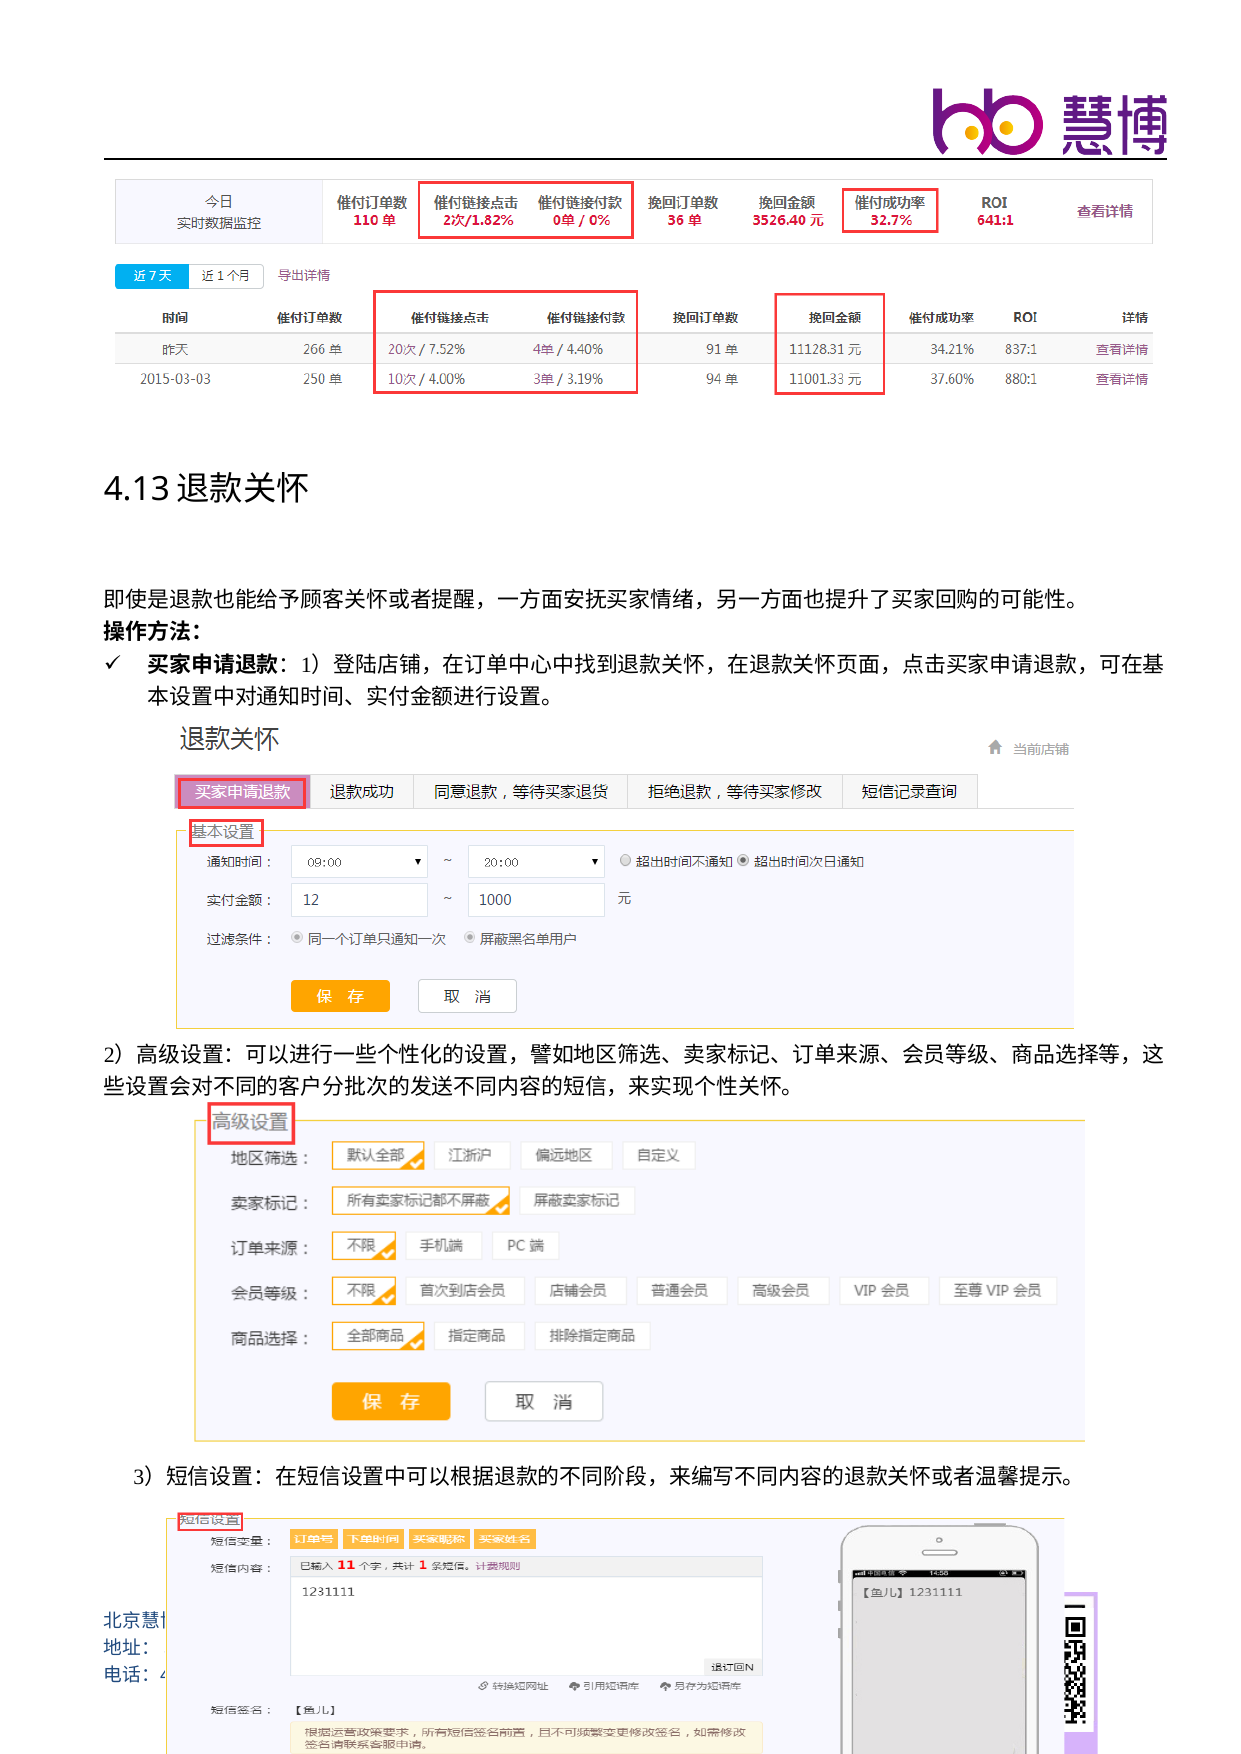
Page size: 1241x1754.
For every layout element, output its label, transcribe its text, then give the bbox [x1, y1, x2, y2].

picture [933, 88, 1167, 156]
picture [103, 166, 1158, 400]
subtitle 4.13退款关怀 [103, 454, 1167, 519]
text 2）高级设置：可以进行一些个性化的设置，譬如地区筛选、卖家标记、订单来源、会员等级、商品选择等，这些设置会对不同的客户分批次的发送不同内容的短信，来实现个性关怀。 [103, 1036, 1167, 1101]
picture [165, 1510, 1098, 1754]
text 操作方法： [103, 614, 1167, 646]
picture [173, 716, 1074, 1031]
text 3）短信设置：在短信设置中可以根据退款的不同阶段，来编写不同内容的退款关怀或者温馨提示。 [133, 1459, 1167, 1491]
picture [185, 1101, 1085, 1456]
list 买家申请退款：1）登陆店铺，在订单中心中找到退款关怀，在退款关怀页面，点击买家申请退款，可在基本设置中对通知时间、实付金额进行设置。 [103, 646, 1167, 711]
text 即使是退款也能给予顾客关怀或者提醒，一方面安抚买家情绪，另一方面也提升了买家回购的可能性。 [103, 581, 1167, 614]
